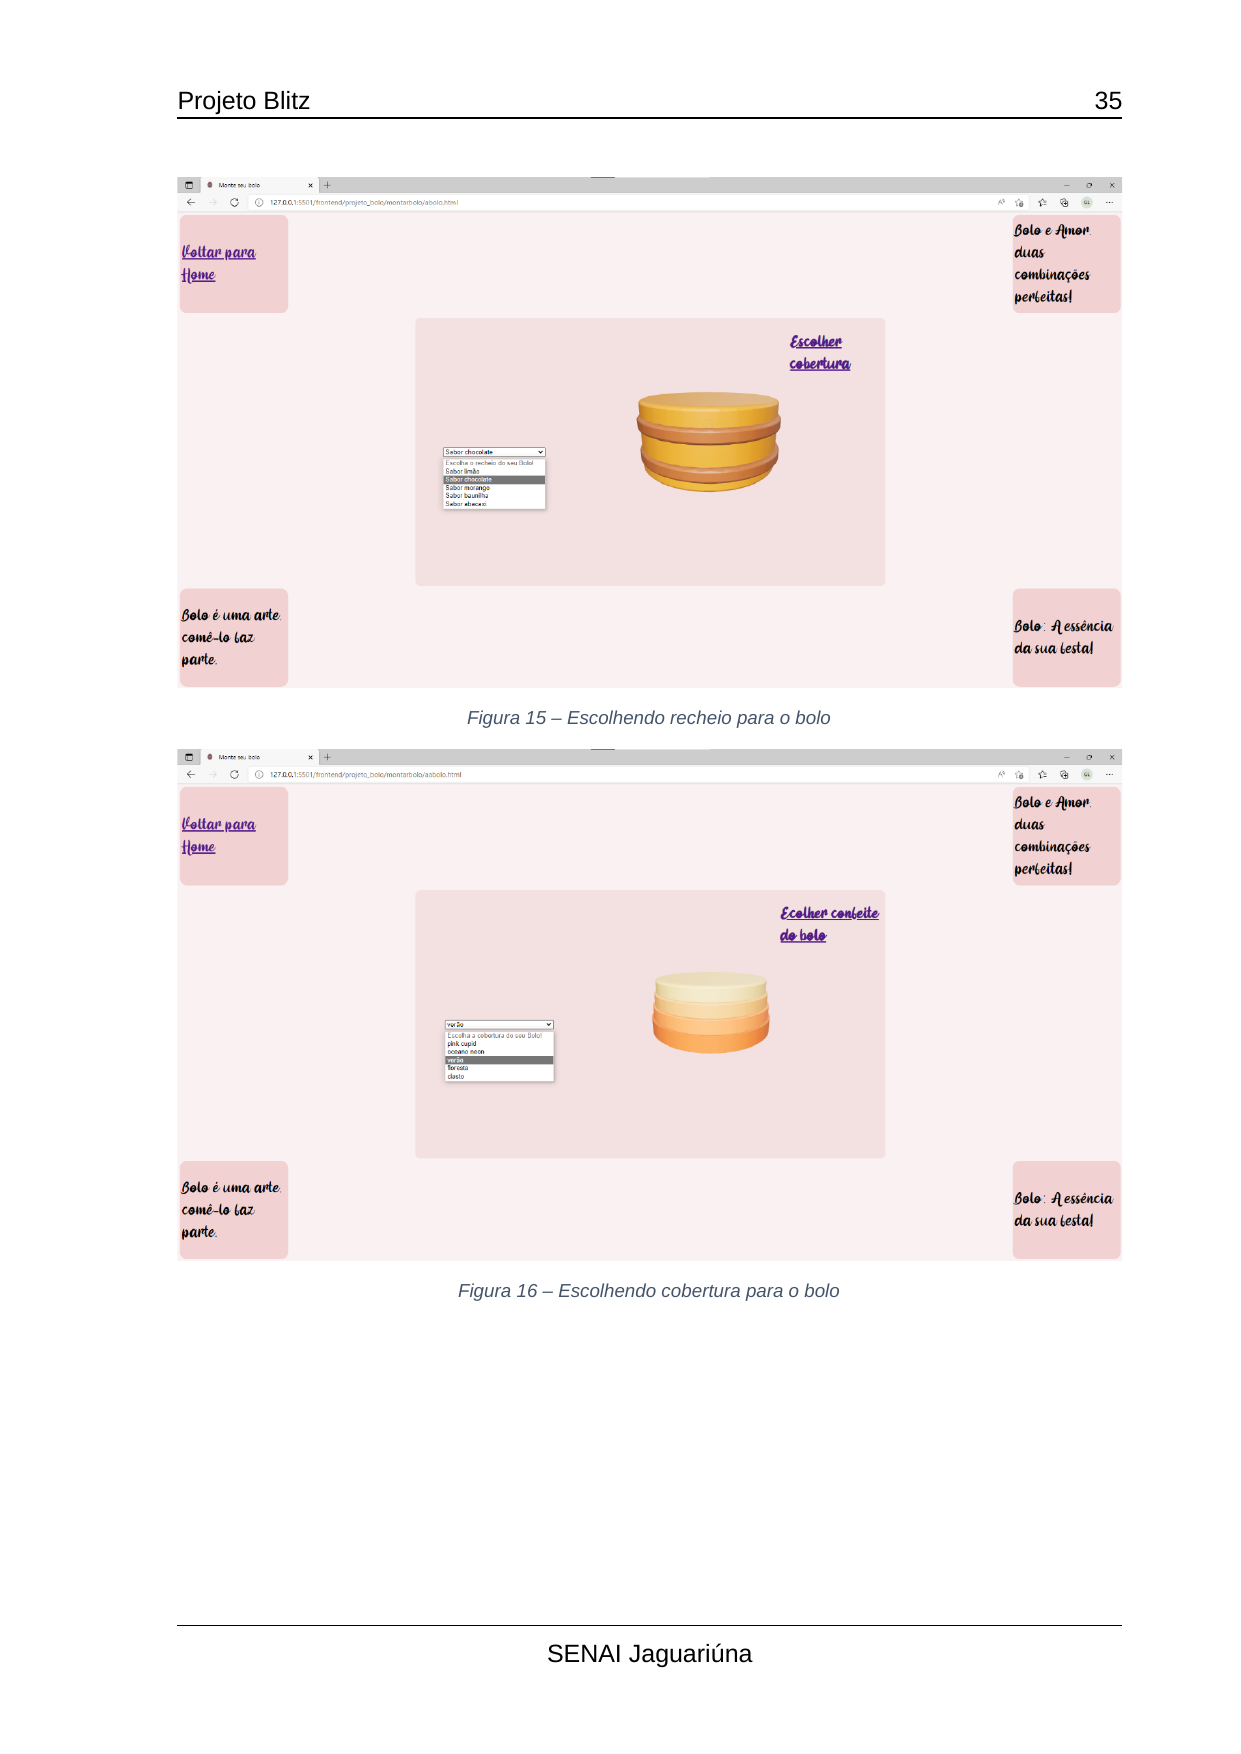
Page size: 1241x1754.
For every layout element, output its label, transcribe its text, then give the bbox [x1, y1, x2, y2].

picture [177, 749, 1123, 1261]
text Figura 15 – Escolhendo recheio para o bolo [177, 707, 1122, 728]
text Figura 16 – Escolhendo cobertura para o bolo [177, 1280, 1122, 1301]
picture [177, 177, 1123, 688]
